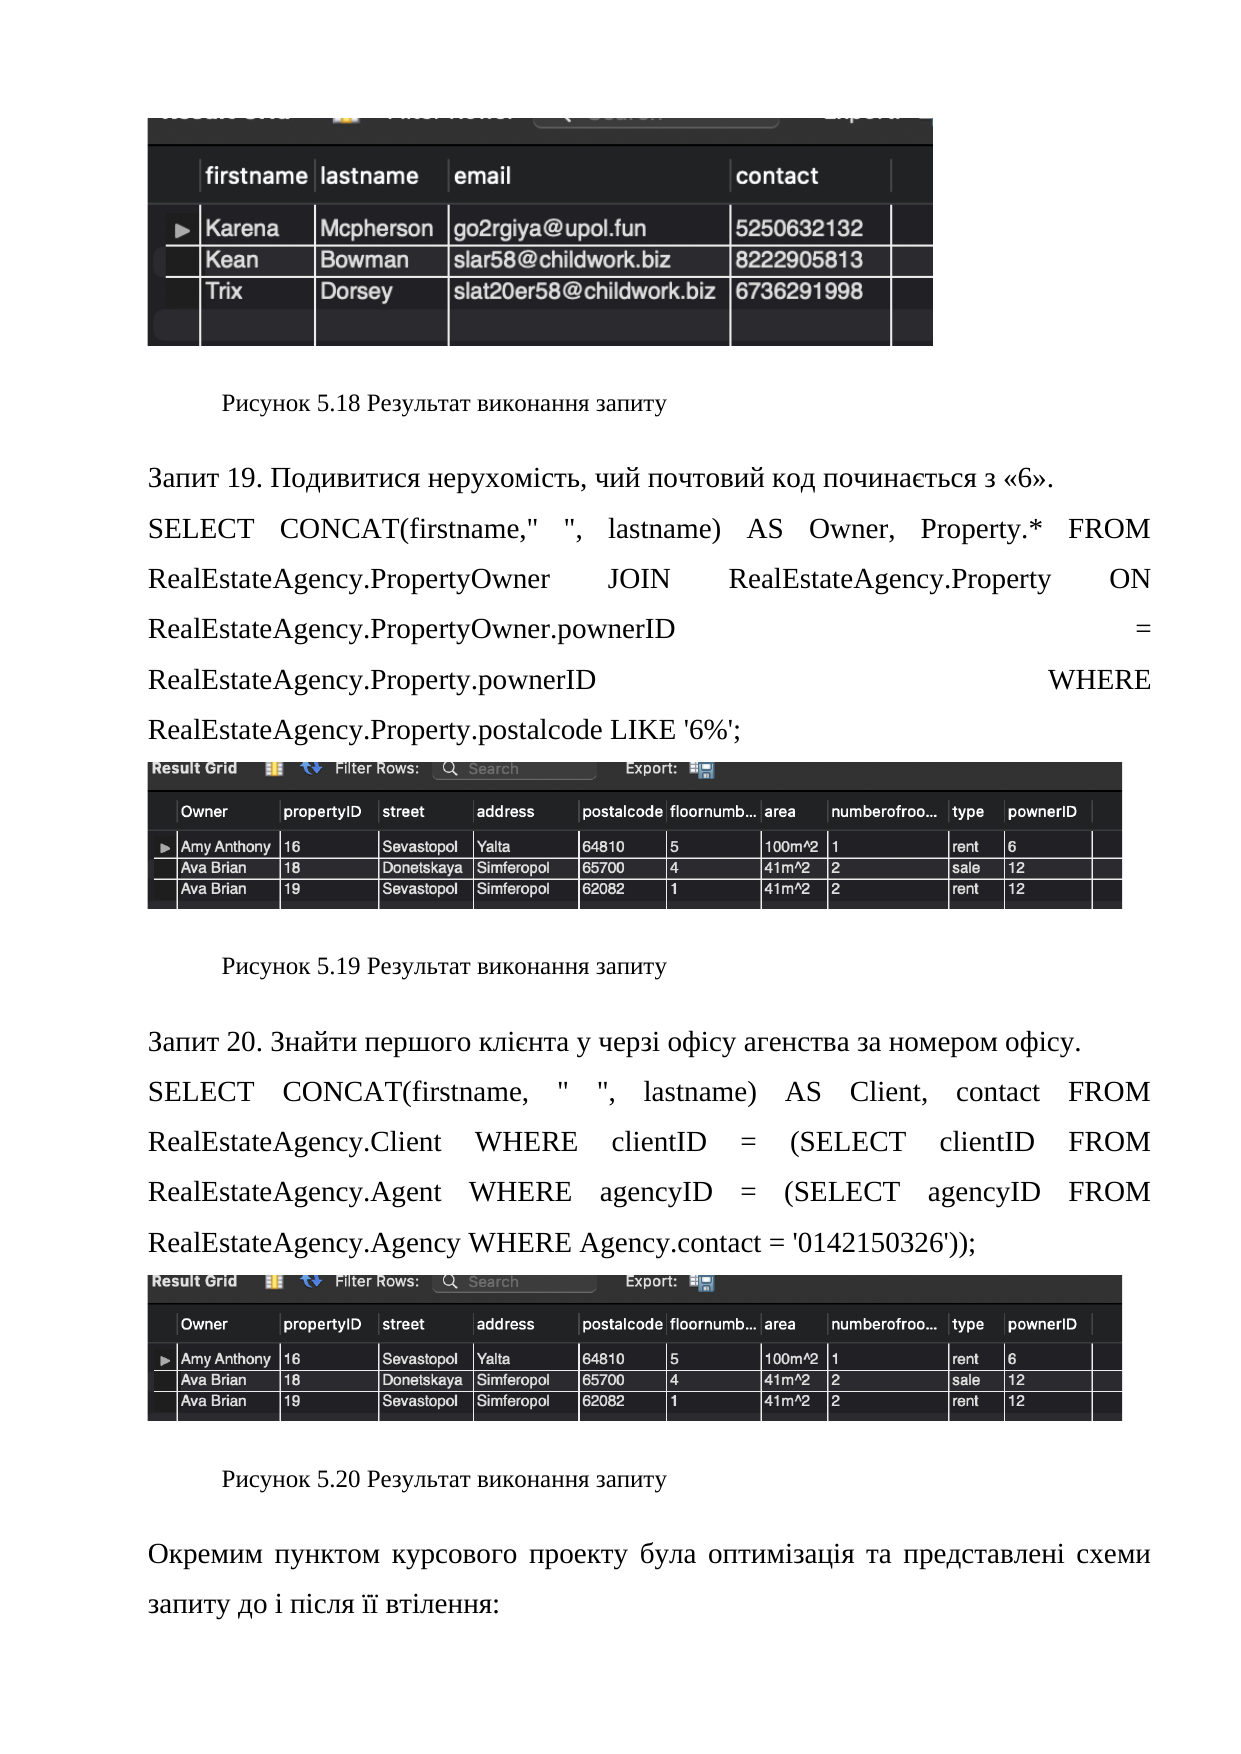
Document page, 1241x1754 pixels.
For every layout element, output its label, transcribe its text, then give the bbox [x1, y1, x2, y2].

picture [147, 1275, 1123, 1421]
text SELECT CONCAT(firstname, " ", lastname) AS Client, contact FROM RealEstateAgency.Client WHERE clientID = (SELECT clientID FROM RealEstateAgency.Agent WHERE agencyID = (SELECT agencyID FROM RealEstateAgency.Agency WHERE Agency.contact = '0142150326')); [148, 1074, 1152, 1258]
picture [147, 762, 1123, 909]
text Рисунок 5.19 Результат виконання запиту [148, 951, 1152, 980]
text SELECT CONCAT(firstname," ", lastname) AS Owner, Property.* FROM RealEstateAgency.PropertyOwner JOIN RealEstateAgency.Property ON RealEstateAgency.PropertyOwner.pownerID = RealEstateAgency.Property.pownerID WHERE RealEstateAgency.Property.postalcode LIKE '6%'; [148, 511, 1152, 746]
text Рисунок 5.20 Результат виконання запиту [148, 1464, 1152, 1493]
text Запит 19. Подивитися нерухомість, чий почтовий код починається з «6». [148, 461, 1152, 494]
text Запит 20. Знайти першого клієнта у черзі офісу агенства за номером офісу. [148, 1024, 1152, 1057]
text Рисунок 5.18 Результат виконання запиту [148, 388, 1152, 417]
text Окремим пунктом курсового проекту була оптимізація та представлені схеми запиту до і після її втілення: [148, 1536, 1152, 1620]
picture [147, 118, 933, 346]
